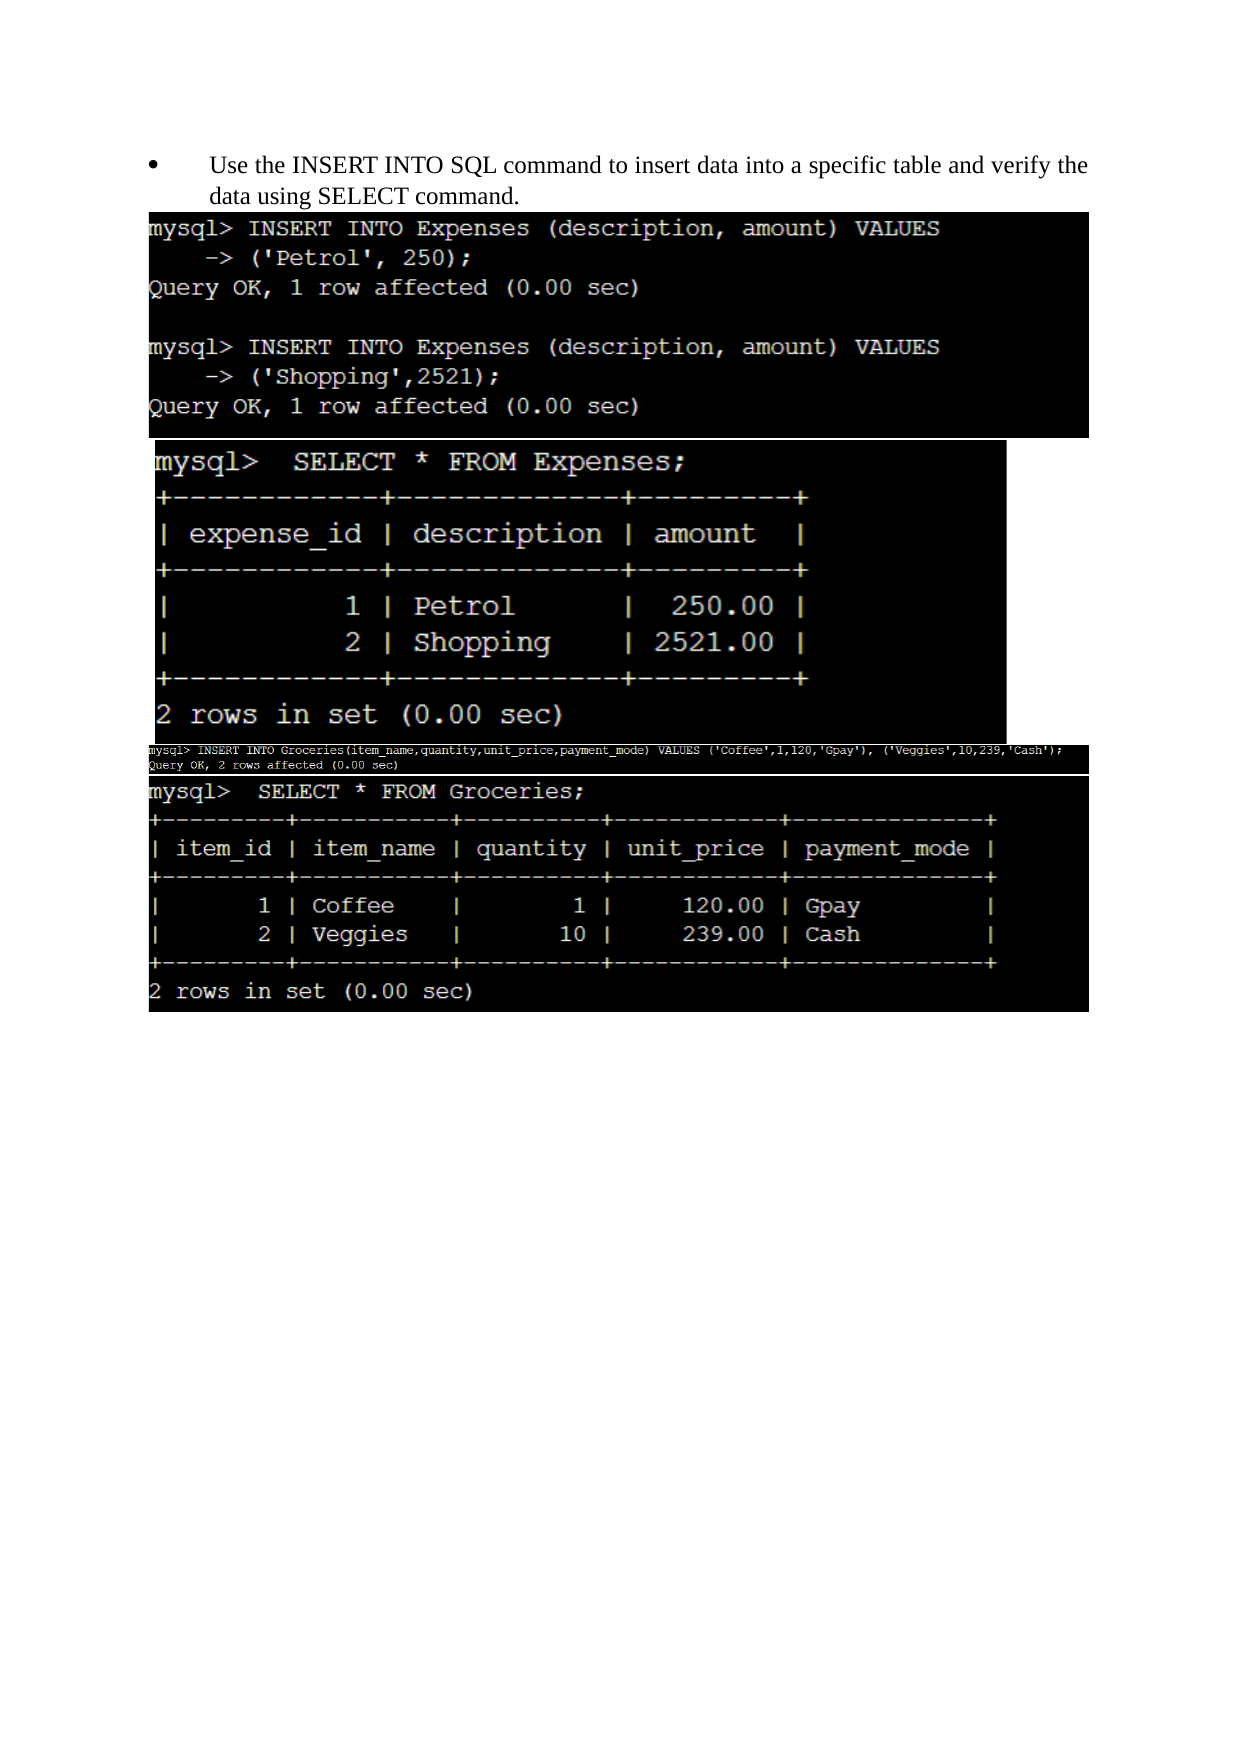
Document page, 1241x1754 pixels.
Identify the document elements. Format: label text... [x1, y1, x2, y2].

picture [148, 776, 1089, 1012]
list Use the INSERT INTO SQL command to insert data into a specific table and verify the data using SELECT command. [149, 150, 1090, 210]
picture [148, 212, 1089, 438]
picture [155, 440, 1007, 744]
picture [148, 745, 1089, 774]
